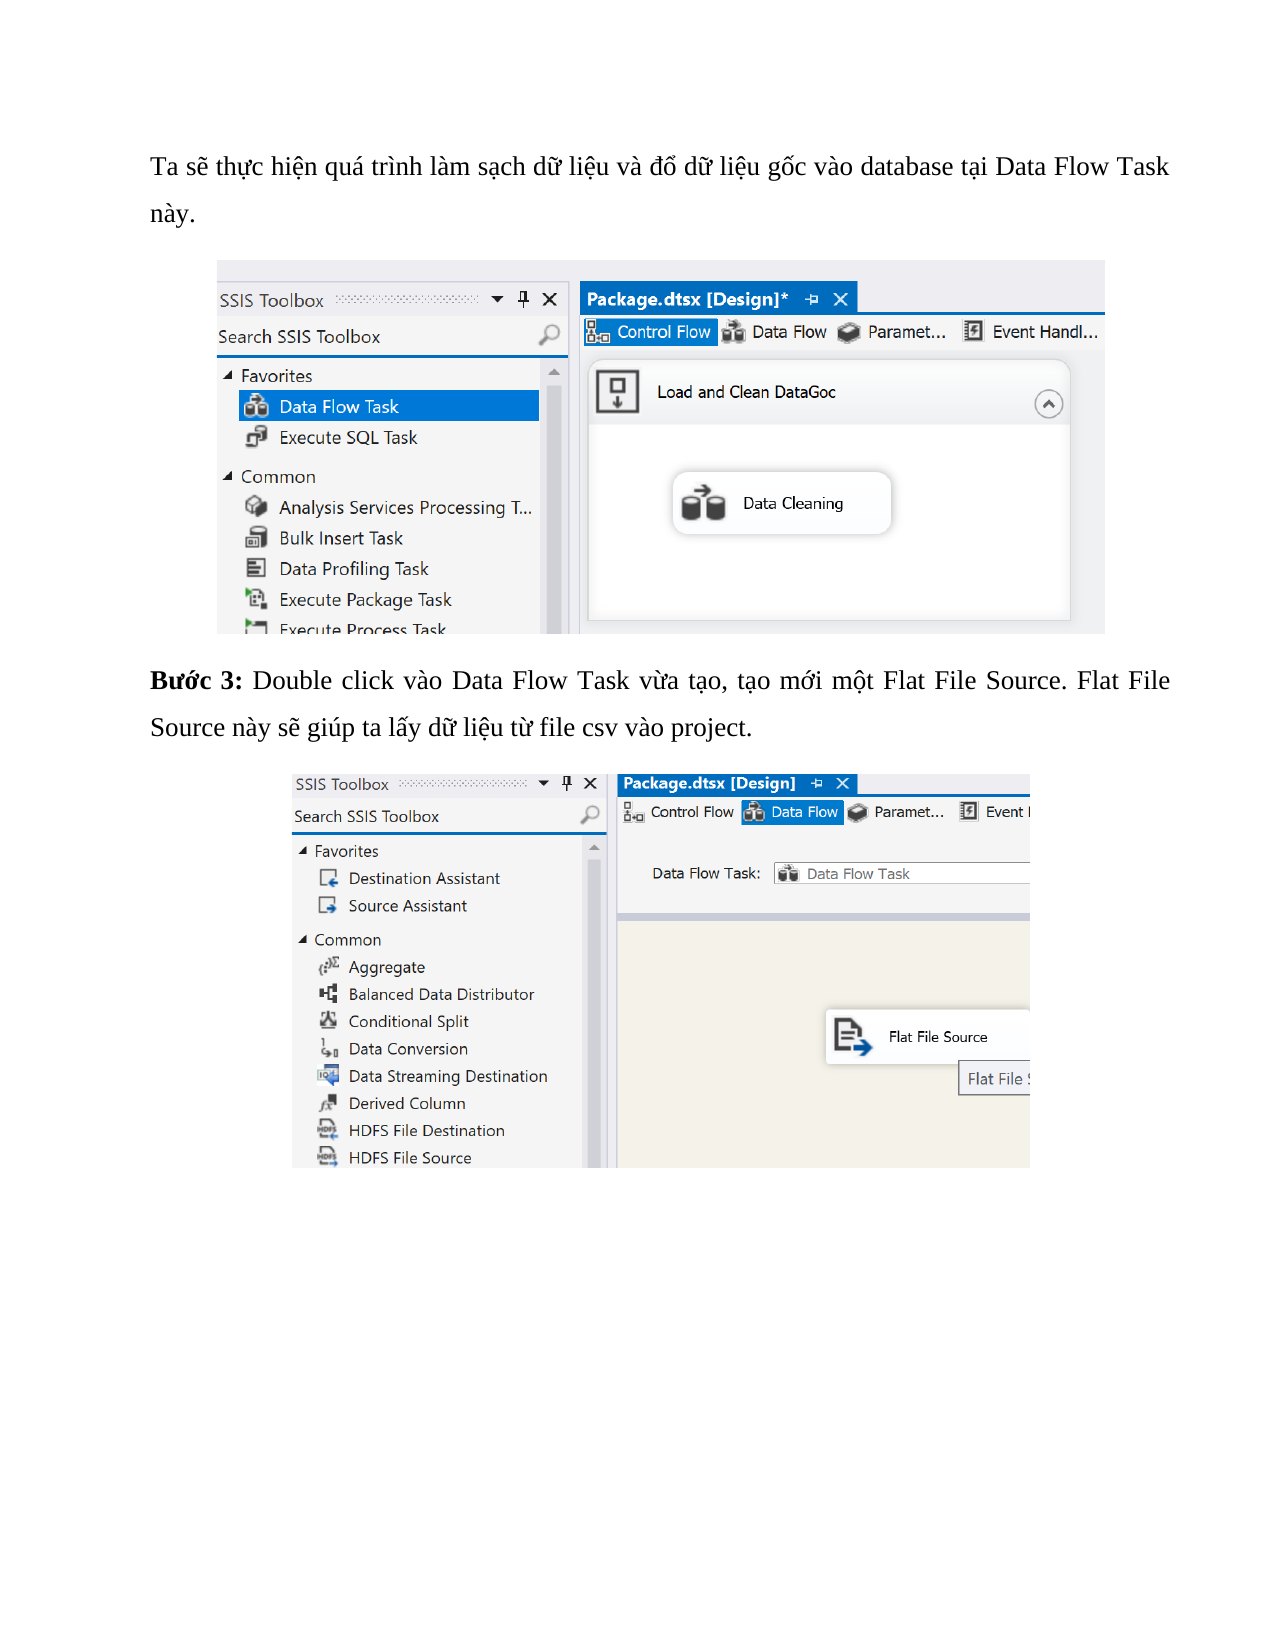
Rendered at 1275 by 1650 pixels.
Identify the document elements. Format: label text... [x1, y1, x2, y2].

picture [216, 260, 1105, 634]
text Ta sẽ thực hiện quá trình làm sạch dữ liệu và đổ dữ liệu gốc vào database tại Data Flow Task này. [150, 150, 1172, 228]
picture [291, 774, 1030, 1168]
text Bước 3: Double click vào Data Flow Task vừa tạo, tạo mới một Flat File Source. Flat File Source này sẽ giúp ta lấy dữ liệu từ file csv vào project. [150, 664, 1172, 742]
